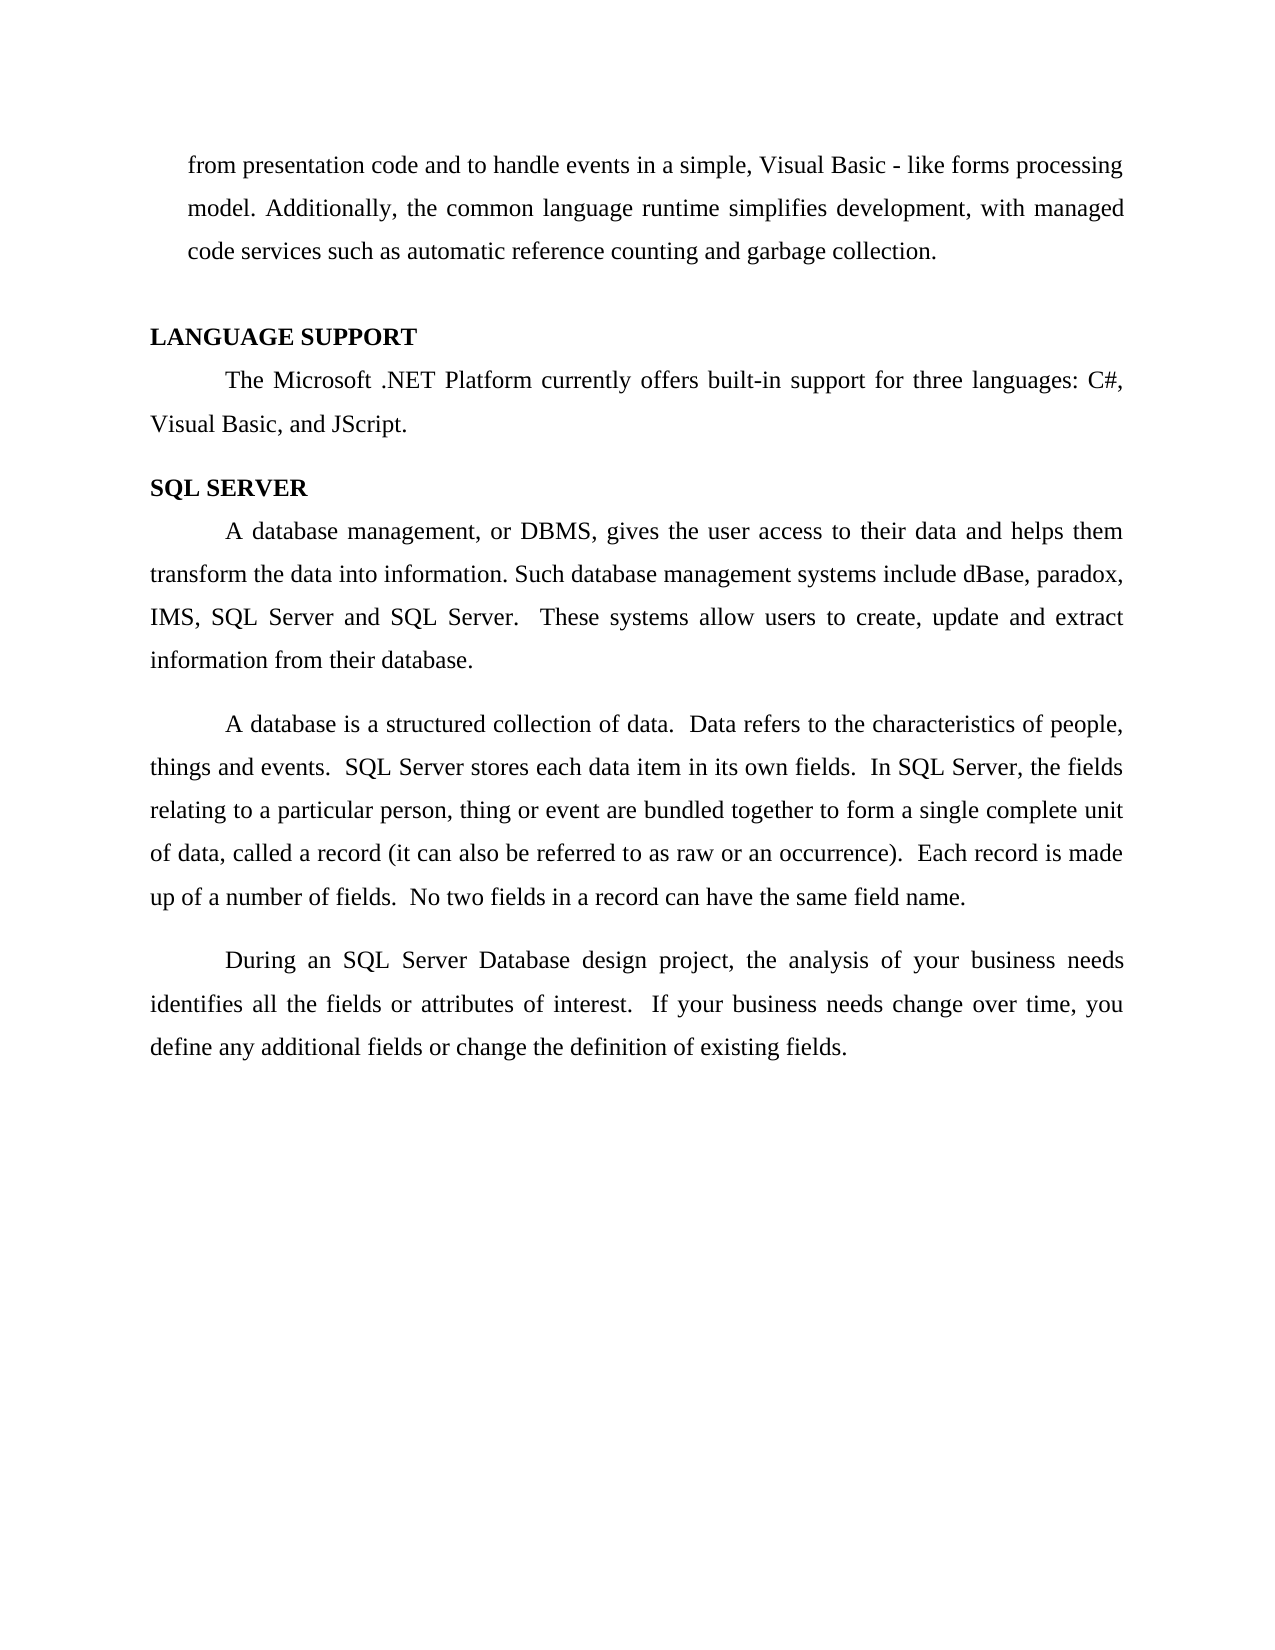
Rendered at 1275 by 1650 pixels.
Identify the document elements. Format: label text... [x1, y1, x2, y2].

text A database management, or DBMS, gives the user access to their data and helps them transform the data into information. Such database management systems include dBase, paradox, IMS, SQL Server and SQL Server. These systems allow users to create, update and extract information from their database. [150, 516, 1125, 674]
text The Microsoft .NET Platform currently offers built-in support for three languages: C#, Visual Basic, and JScript. [150, 366, 1125, 437]
text During an SQL Server Database design project, the analysis of your business needs identifies all the fields or attributes of interest. If your business needs change over time, you define any additional fields or change the definition of existing fields. [150, 946, 1125, 1061]
subtitle LANGUAGE SUPPORT [150, 322, 1125, 351]
text SQL SERVER [150, 473, 1125, 501]
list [150, 150, 1125, 265]
text A database is a structured collection of data. Data refers to the characteristics of people, things and events. SQL Server stores each data item in its own fields. In SQL Server, the fields relating to a particular person, thing or event are bundled together to form a single complete unit of data, called a record (it can also be referred to as raw or an occurrence). Each record is made up of a number of fields. No two fields in a record can have the same field name. [150, 709, 1125, 910]
